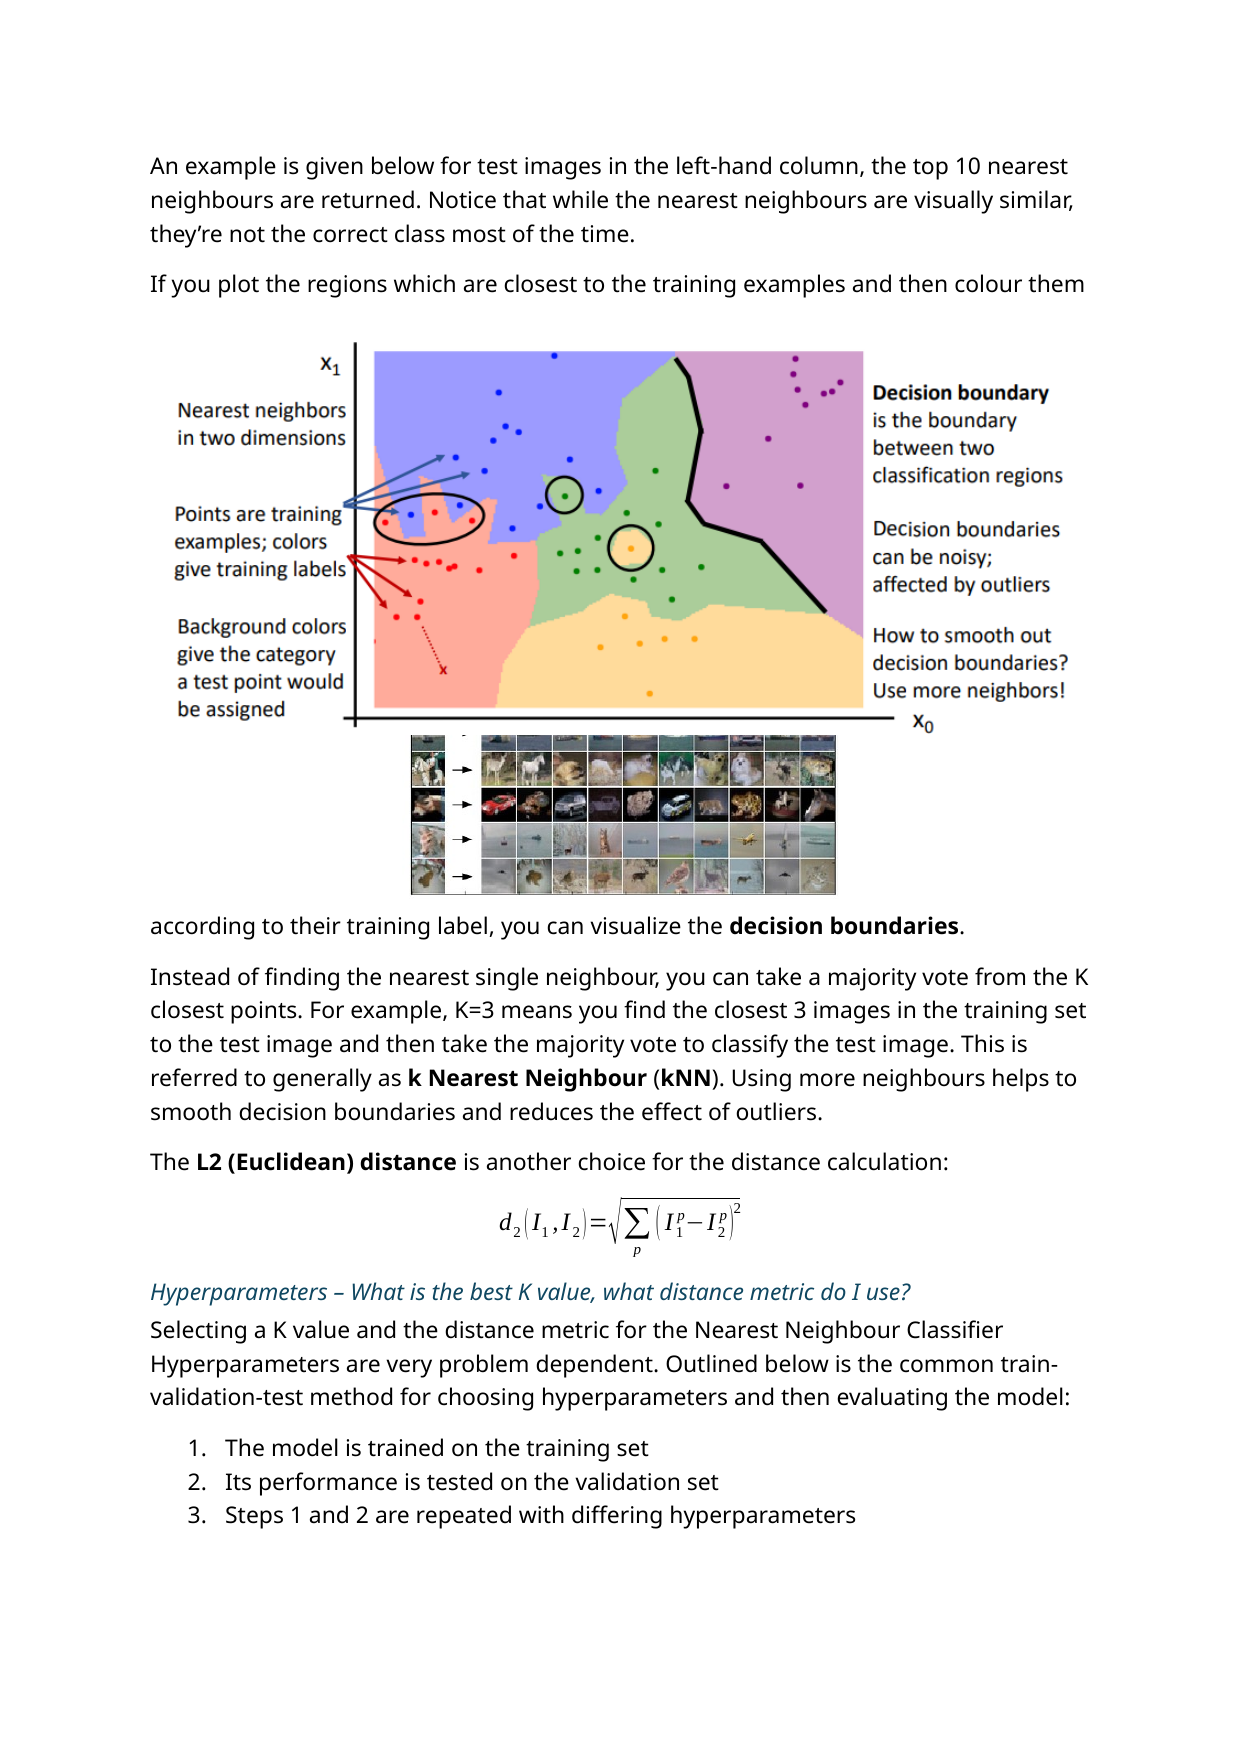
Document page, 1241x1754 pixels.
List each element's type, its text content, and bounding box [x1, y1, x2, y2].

list Its performance is tested on the validation set [187, 1466, 1090, 1497]
text The L2 (Euclidean) distance is another choice for the distance calculation: [150, 1146, 1090, 1177]
list The model is trained on the training set [187, 1432, 1090, 1463]
list Steps 1 and 2 are repeated with differing hyperparameters [187, 1499, 1090, 1531]
subtitle Hyperparameters – What is the best K value, what distance metric do I use? [150, 1276, 1090, 1307]
picture [171, 339, 1069, 899]
text Selecting a K value and the distance metric for the Nearest Neighbour Classifier Hyperparameters are very problem dependent. Outlined below is the common train-validation-test method for choosing hyperparameters and then evaluating the model: [150, 1314, 1090, 1413]
text Instead of finding the nearest single neighbour, you can take a majority vote from the K closest points. For example, K=3 means you find the closest 3 images in the training set to the test image and then take the majority vote to classify the test image. This is referred to generally as k Nearest Neighbour (kNN). Using more neighbours helps to smooth decision boundaries and reduces the effect of outliers. [150, 961, 1090, 1127]
text An example is given below for test images in the left-hand column, the top 10 nearest neighbours are returned. Notice that while the nearest neighbours are visually similar, they’re not the correct class most of the time. [150, 150, 1090, 249]
